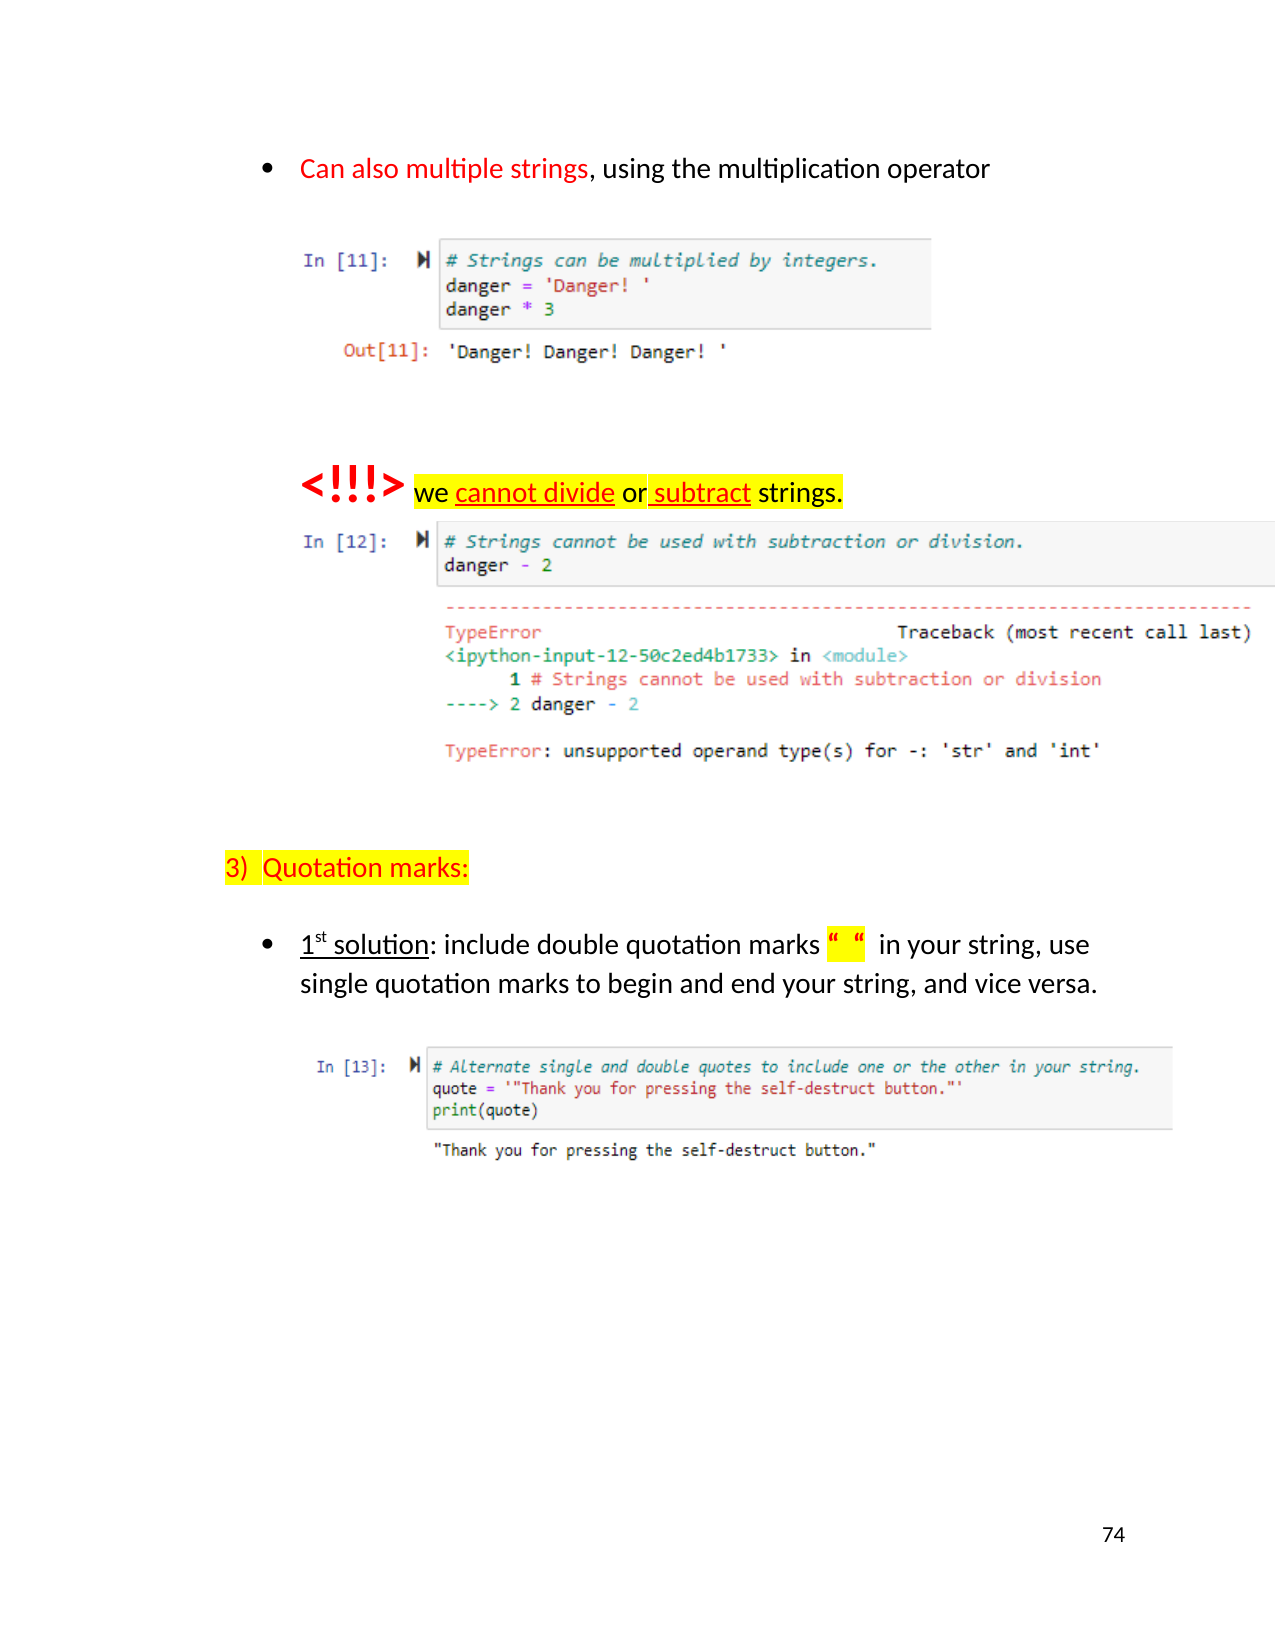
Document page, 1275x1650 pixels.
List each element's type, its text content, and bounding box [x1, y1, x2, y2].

list 1st solution: include double quotation marks “ “ in your string, use single quotation marks to begin and end your string, and vice versa. [262, 926, 1125, 1001]
picture [300, 226, 932, 371]
list <!!!> we cannot divide or subtract strings. [300, 450, 1125, 516]
picture [300, 521, 1275, 776]
list Can also multiple strings, using the multiplication operator [262, 150, 1125, 186]
picture [300, 1041, 1173, 1169]
list Quotation marks: [225, 849, 1125, 885]
